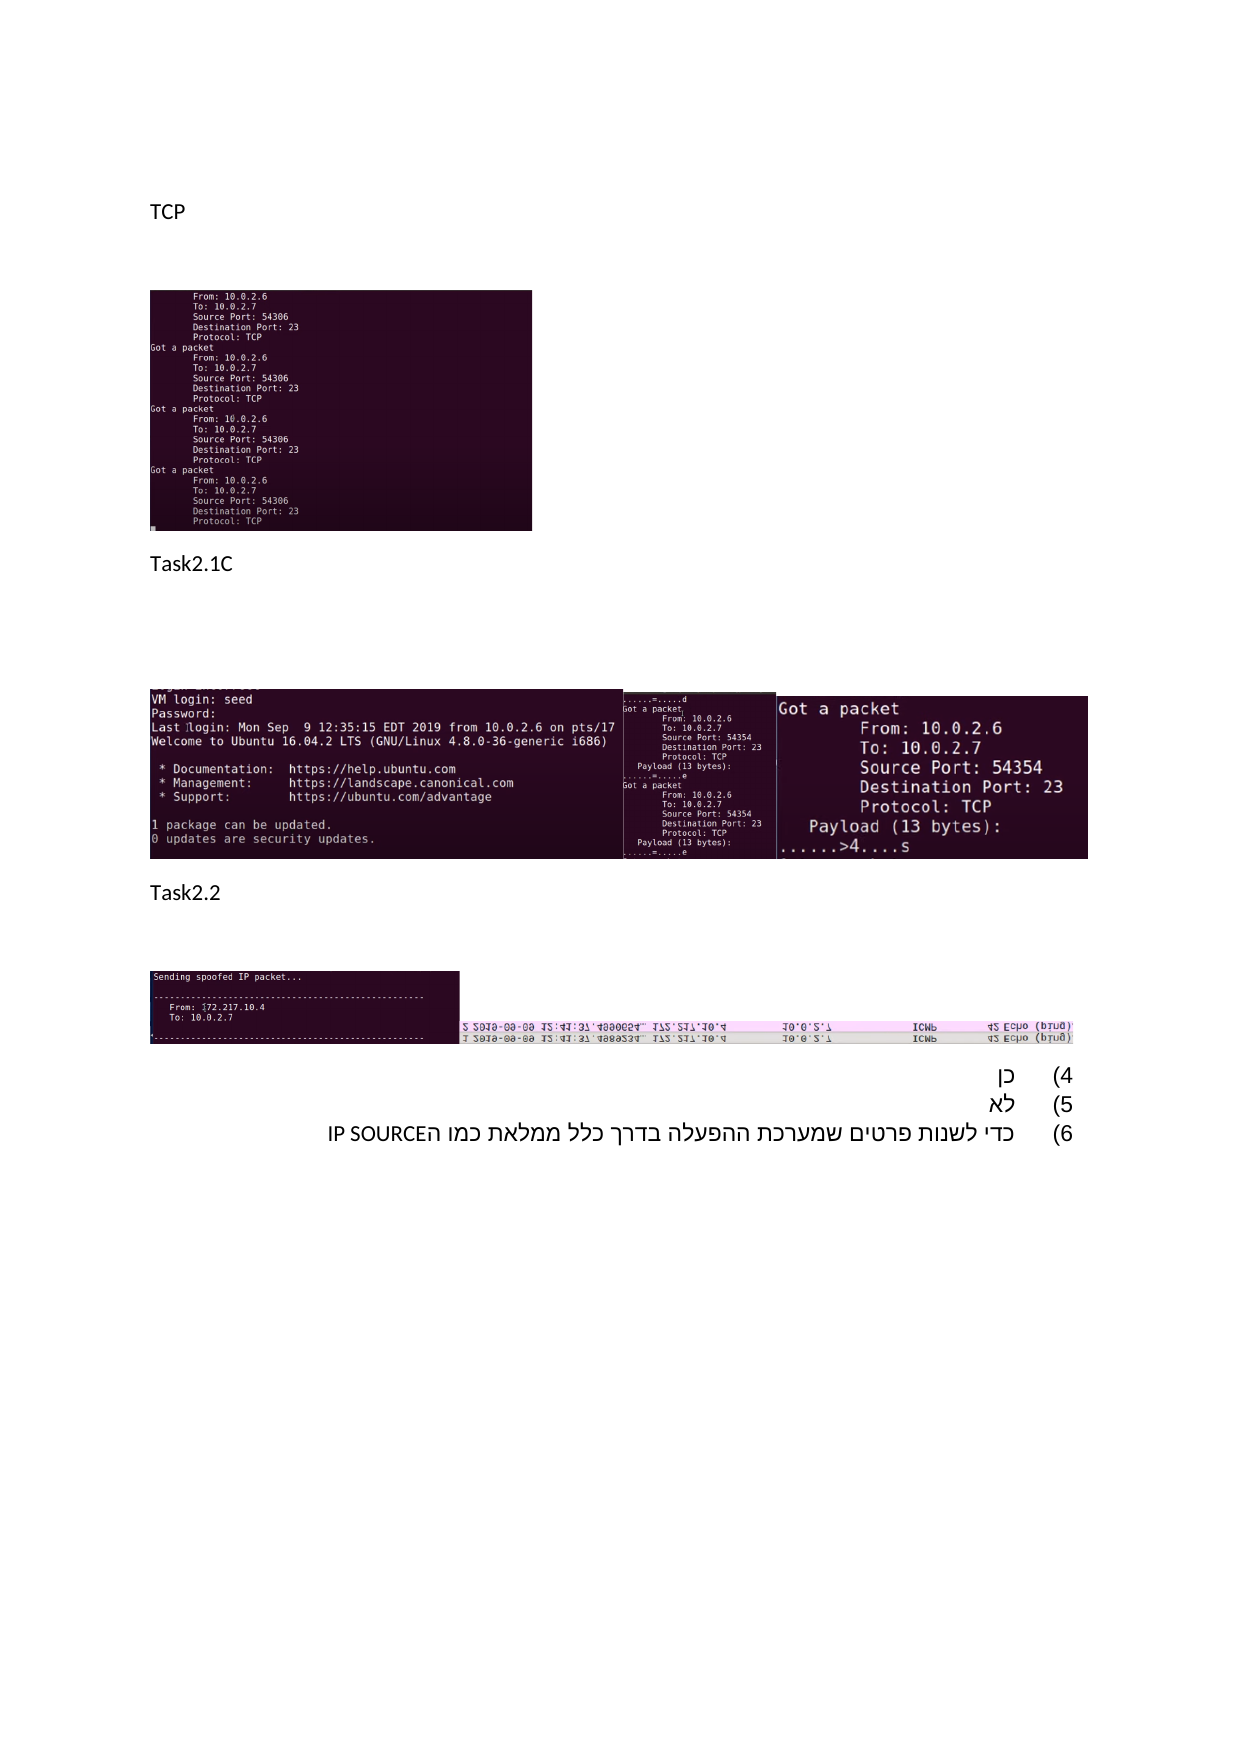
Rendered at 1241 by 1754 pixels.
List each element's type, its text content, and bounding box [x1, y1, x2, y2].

picture [150, 971, 1074, 1044]
list לא [150, 1091, 1053, 1117]
text Task2.1C [150, 549, 1090, 577]
list כן [150, 1062, 1053, 1089]
text TCP [150, 197, 1090, 225]
picture [150, 290, 533, 531]
picture [150, 689, 1088, 859]
text Task2.2 [150, 878, 1090, 906]
list כדי לשנות פרטים שמערכת ההפעלה בדרך כלל ממלאת כמו הIP SOURCE [150, 1119, 1053, 1147]
